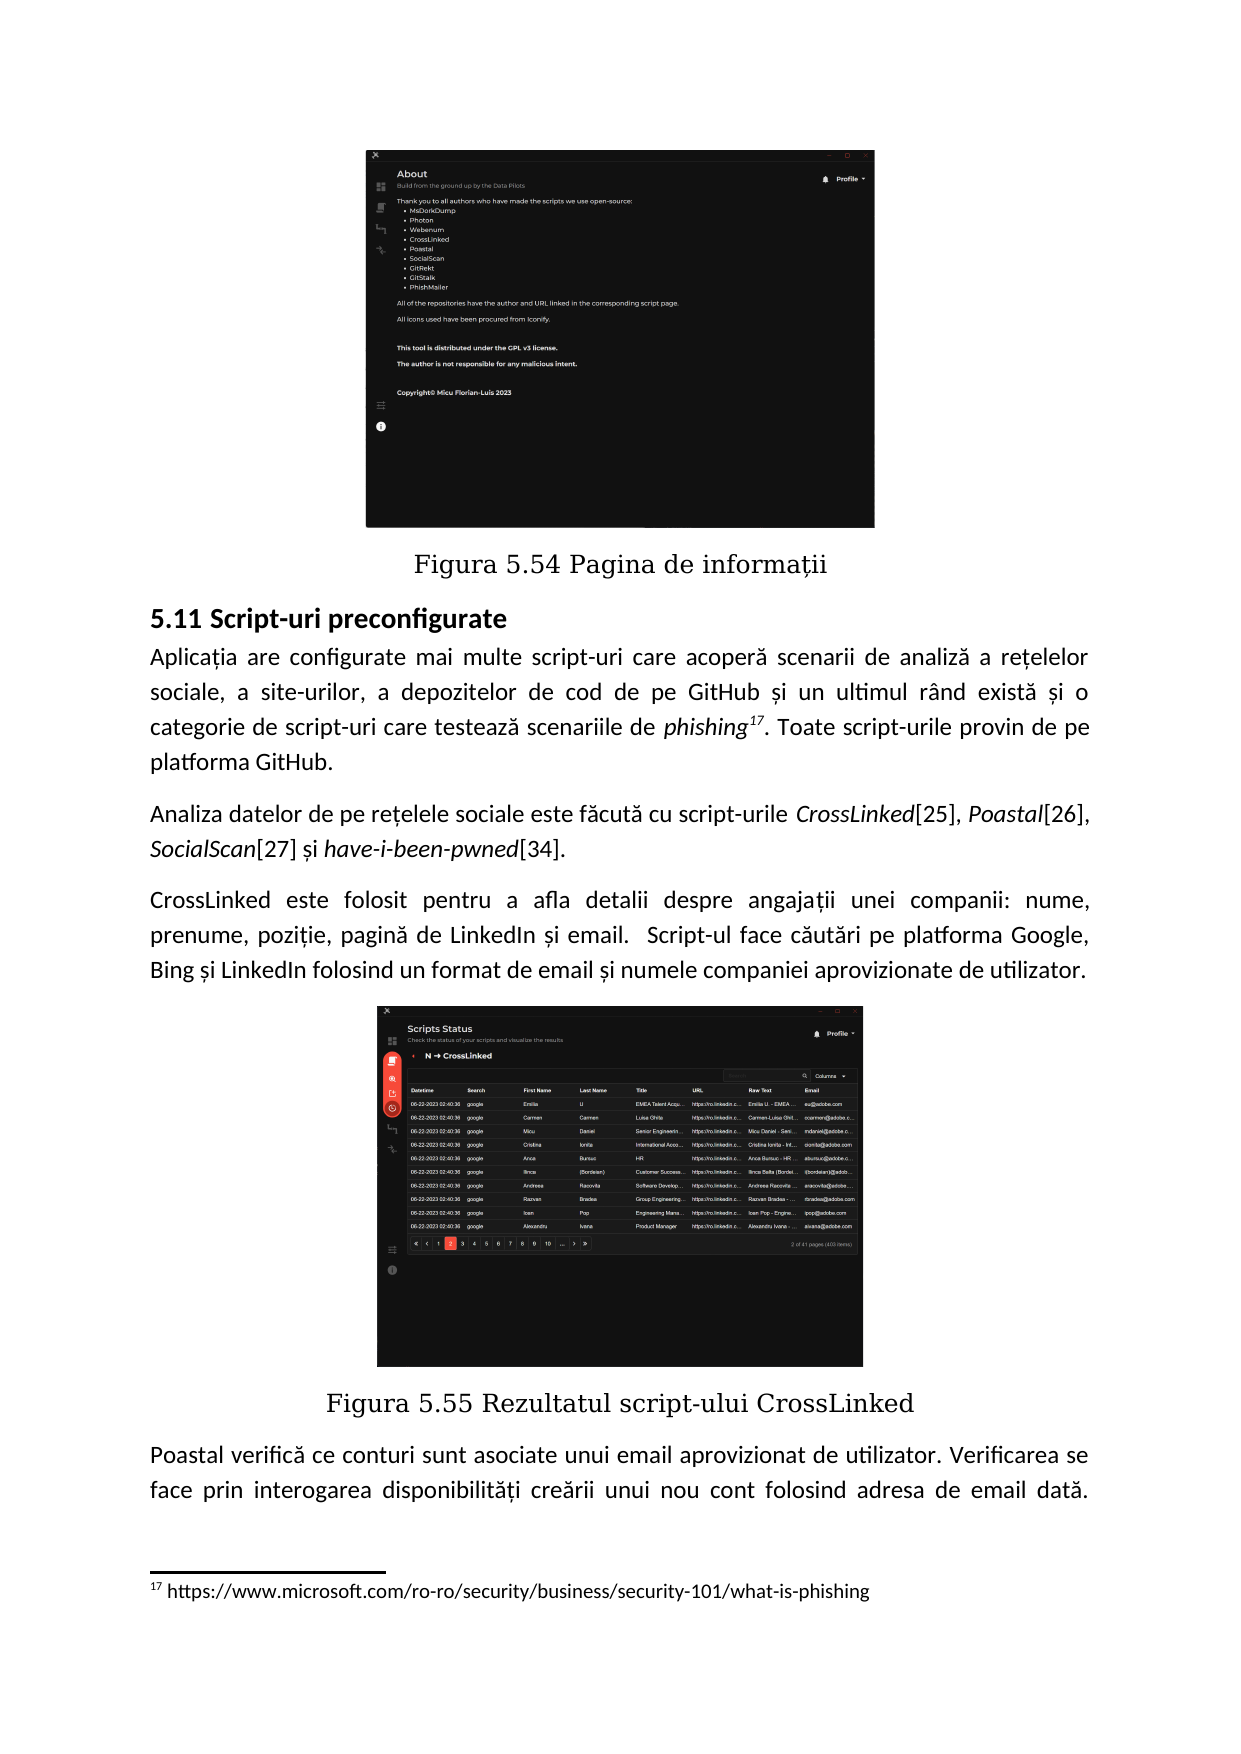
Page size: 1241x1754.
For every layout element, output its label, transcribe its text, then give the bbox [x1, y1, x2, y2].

picture [365, 150, 875, 528]
text CrossLinked este folosit pentru a afla detalii despre angajații unei companii: nume, prenume, poziție, pagină de LinkedIn și email. Script-ul face căutări pe platforma Google, Bing și LinkedIn folosind un format de email și numele companiei aprovizionate de utilizator. [150, 884, 1090, 985]
text Analiza datelor de pe rețelele sociale este făcută cu script-urile CrossLinked[25], Poastal[26], SocialScan[27] și have-i-been-pwned[34]. [150, 798, 1090, 863]
text Aplicația are configurate mai multe script-uri care acoperă scenarii de analiză a rețelelor sociale, a site-urilor, a depozitelor de cod de pe GitHub și un ultimul rând există și o categorie de script-uri care testează scenariile de phishing. Toate script-urile provin de pe platforma GitHub. [150, 641, 1090, 777]
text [150, 1439, 1090, 1504]
subtitle Script-uri preconfigurate [150, 600, 1090, 636]
picture [377, 1006, 864, 1367]
